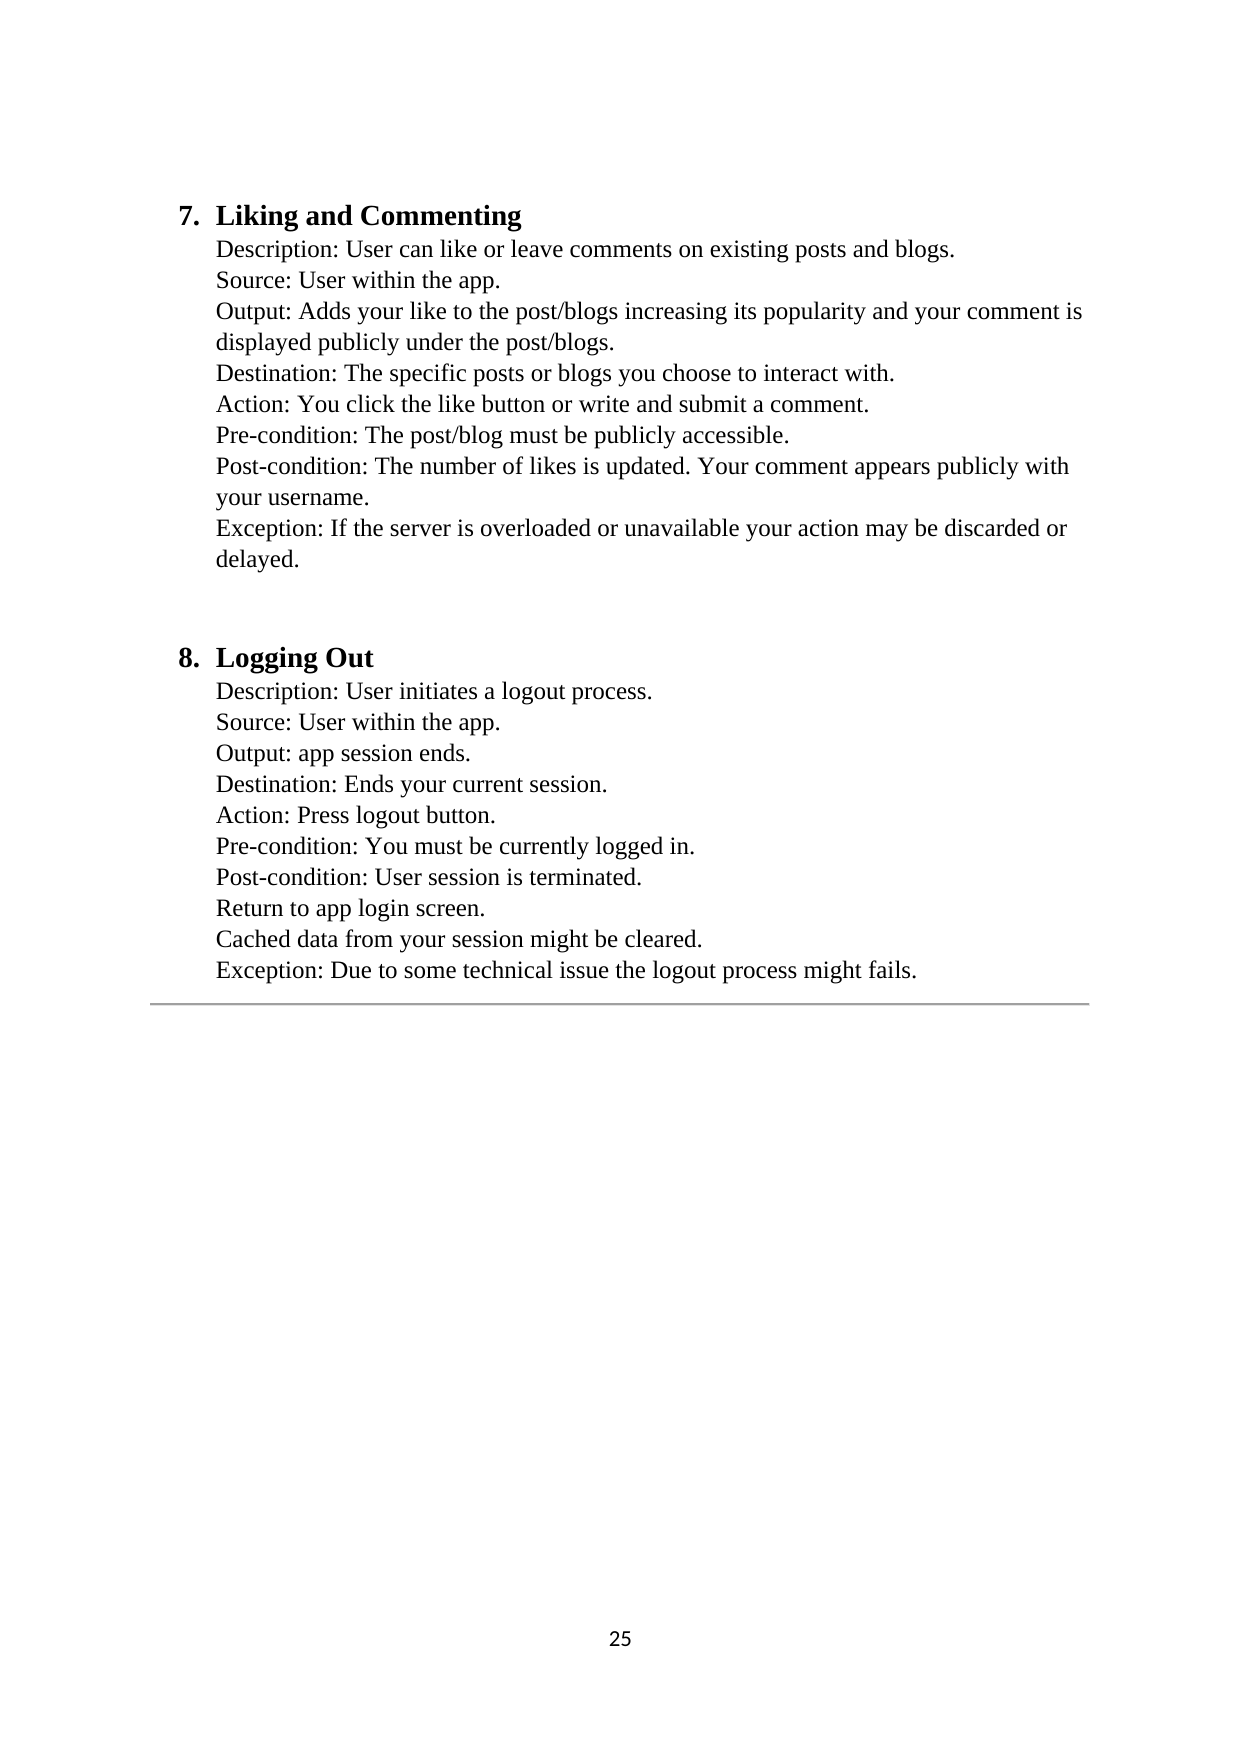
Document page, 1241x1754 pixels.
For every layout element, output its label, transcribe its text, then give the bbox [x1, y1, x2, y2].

list Destination: Ends your current session. [216, 769, 1090, 798]
list Destination: The specific posts or blogs you choose to interact with. [216, 358, 1090, 387]
list Exception: If the server is overloaded or unavailable your action may be discarded or delayed. [216, 513, 1090, 573]
list Output: app session ends. [216, 738, 1090, 767]
list Liking and Commenting [178, 198, 1090, 231]
list Description: User initiates a logout process. [216, 676, 1090, 704]
list Description: User can like or leave comments on existing posts and blogs. [216, 234, 1090, 263]
list Logging Out [178, 640, 1090, 673]
list Source: User within the app. [216, 265, 1090, 294]
list Exception: Due to some technical issue the logout process might fails. [216, 955, 1090, 984]
list Output: Adds your like to the post/blogs increasing its popularity and your comment is displayed publicly under the post/blogs. [216, 296, 1090, 356]
list Return to app login screen. [216, 893, 1090, 922]
list Action: You click the like button or write and submit a comment. [216, 389, 1090, 418]
list Pre-condition: The post/blog must be publicly accessible. [216, 420, 1090, 449]
list Post-condition: User session is terminated. [216, 862, 1090, 891]
list Cached data from your session might be cleared. [216, 924, 1090, 953]
list Action: Press logout button. [216, 800, 1090, 829]
list Source: User within the app. [216, 707, 1090, 736]
list Pre-condition: You must be currently logged in. [216, 831, 1090, 860]
list Post-condition: The number of likes is updated. Your comment appears publicly with your username. [216, 451, 1090, 511]
